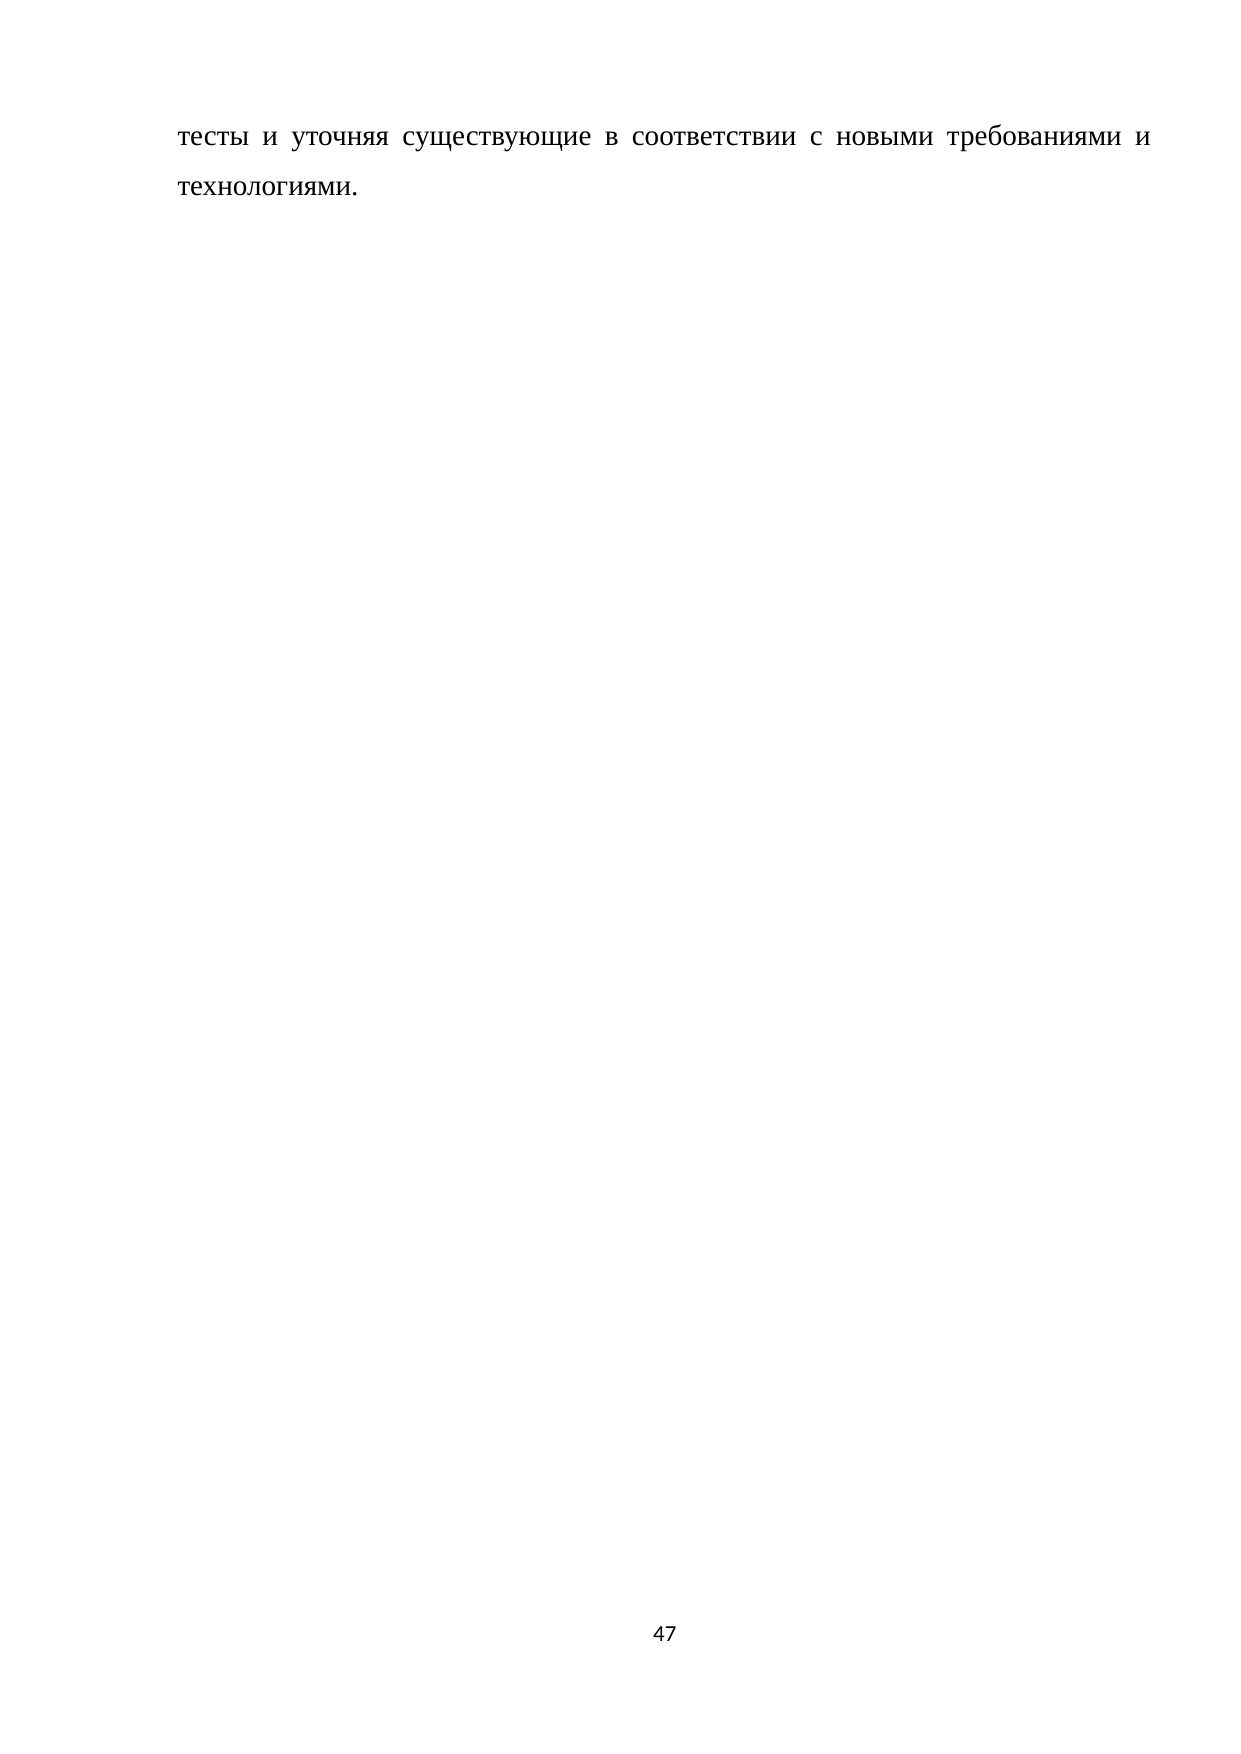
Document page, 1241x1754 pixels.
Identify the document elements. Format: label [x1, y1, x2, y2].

text [177, 118, 1152, 202]
